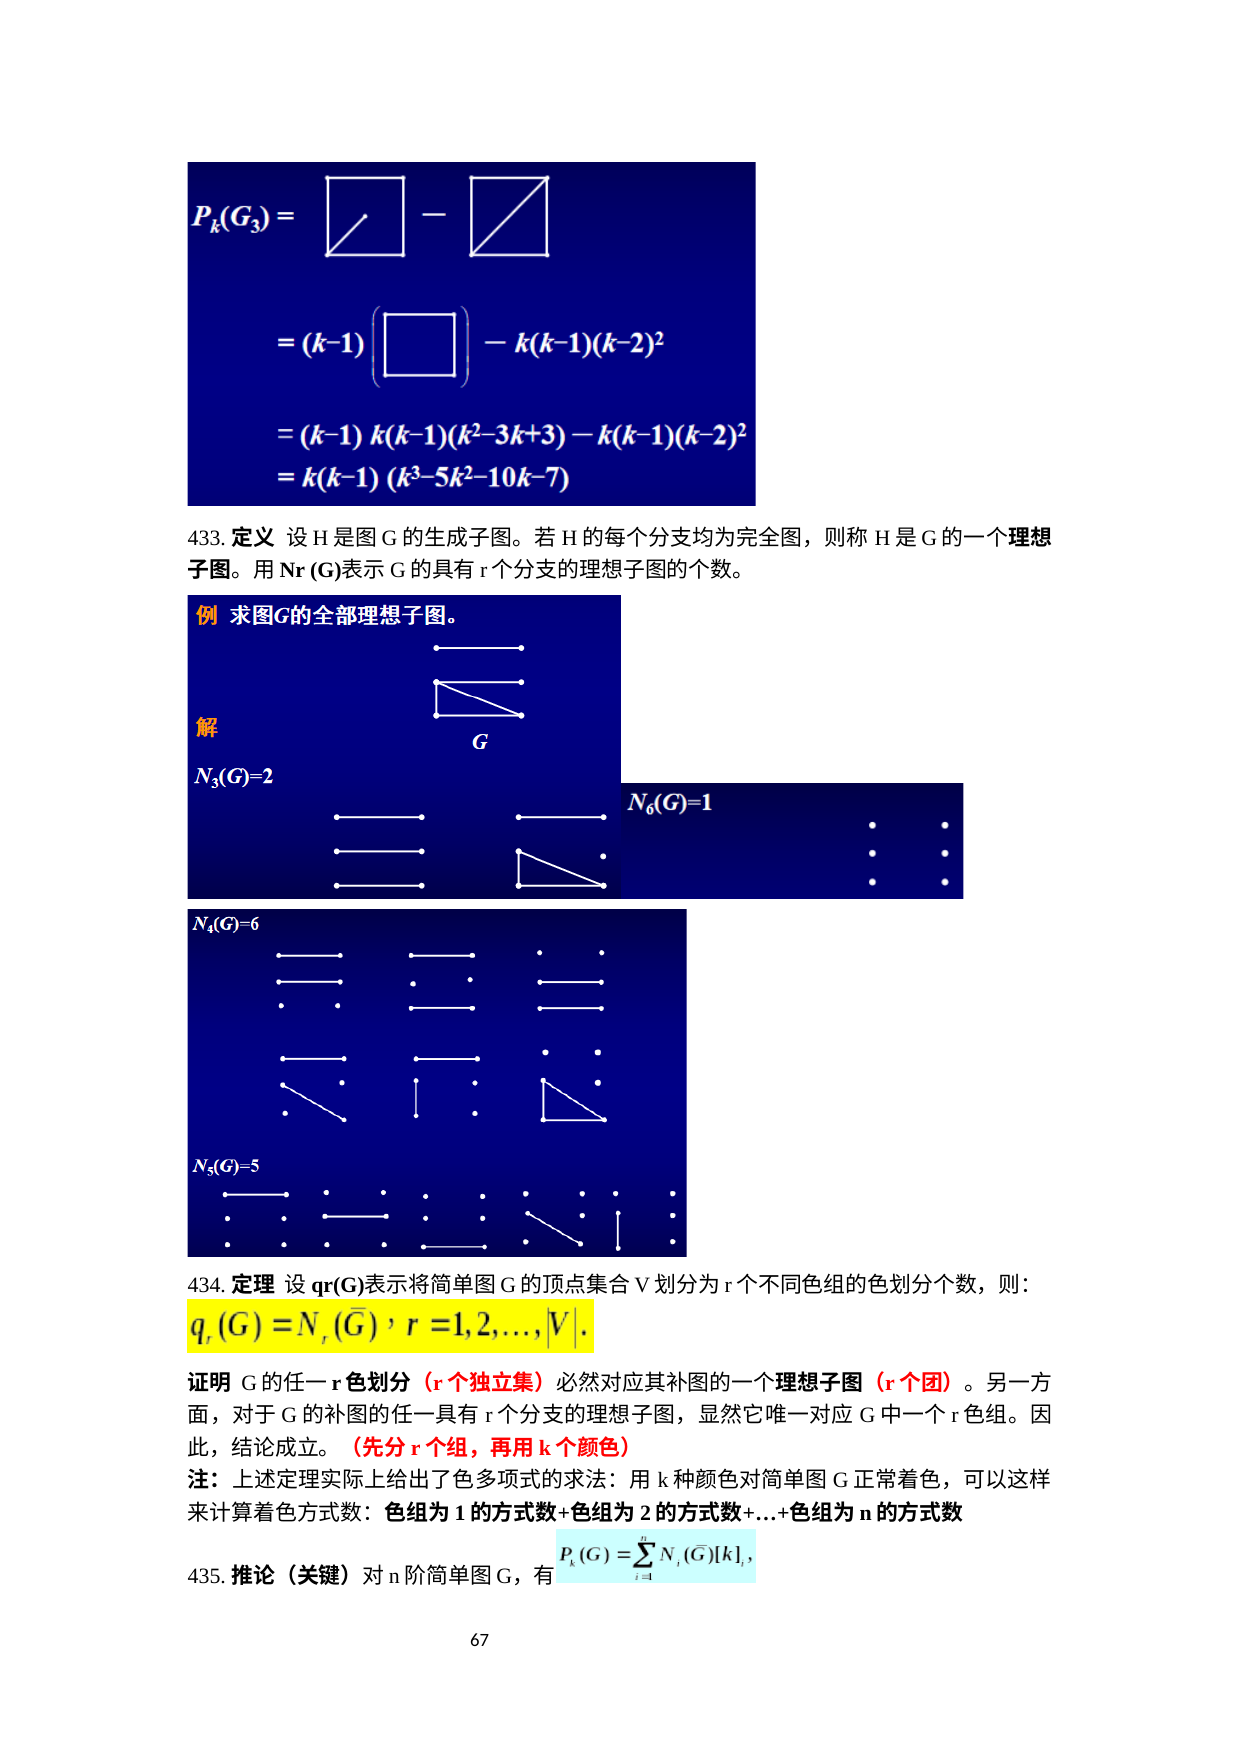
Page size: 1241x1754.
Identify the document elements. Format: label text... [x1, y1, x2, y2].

list 定义 设H是图G的生成子图。若H的每个分支均为完全图，则称H是G的一个理想子图。用Nr (G)表示G的具有r个分支的理想子图的个数。 [187, 519, 1053, 584]
list 定理 设qr(G)表示将简单图G的顶点集合V划分为r个不同色组的色划分个数，则： [187, 1267, 1053, 1299]
picture [187, 162, 756, 506]
list 注：上述定理实际上给出了色多项式的求法：用k种颜色对简单图G正常着色，可以这样来计算着色方式数：色组为1的方式数+色组为2的方式数+…+色组为n的方式数 [187, 1462, 1053, 1527]
list 推论（关键）对n阶简单图G，有 [187, 1527, 1053, 1592]
picture [187, 909, 687, 1257]
list 证明 G的任一r色划分（r个独立集）必然对应其补图的一个理想子图（r个团）。另一方面，对于G的补图的任一具有r个分支的理想子图，显然它唯一对应G中一个r色组。因此，结论成立。（先分r个组，再用k个颜色） [187, 1364, 1053, 1462]
picture [187, 595, 964, 899]
